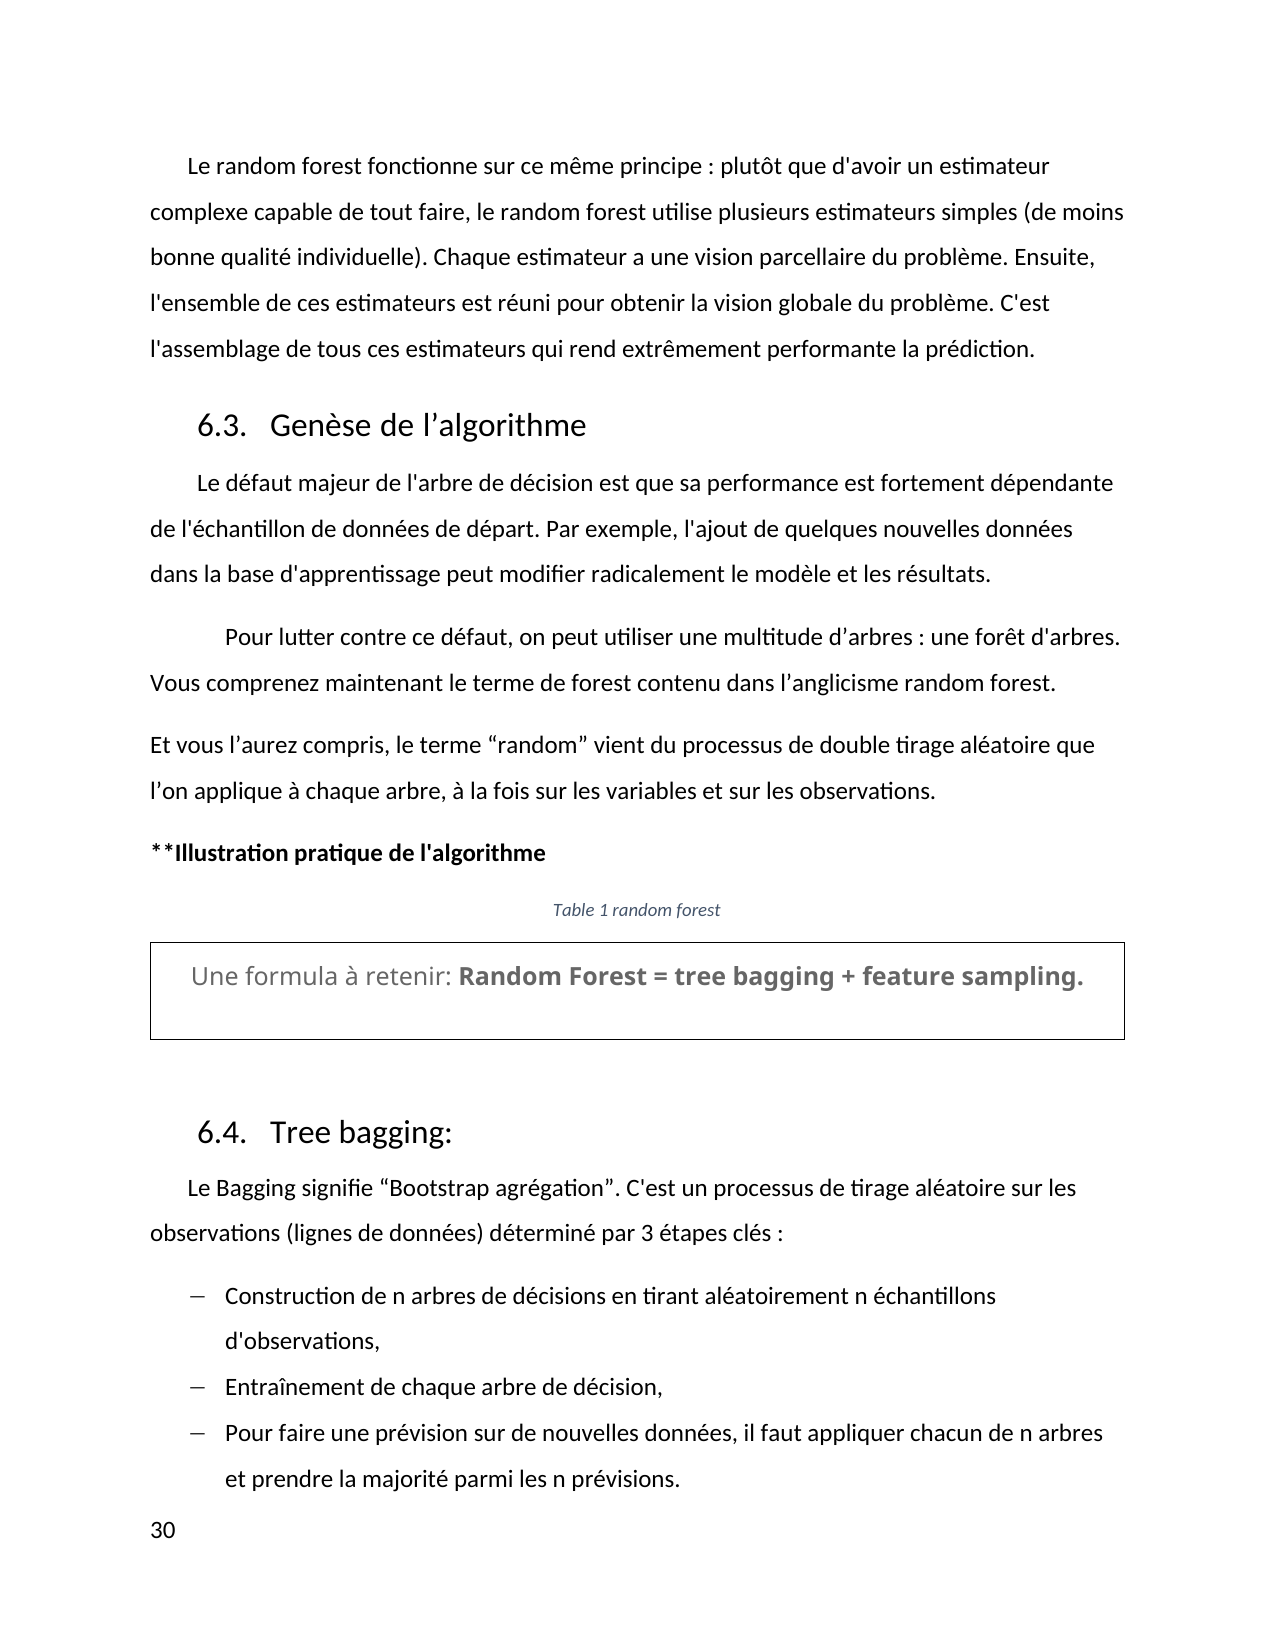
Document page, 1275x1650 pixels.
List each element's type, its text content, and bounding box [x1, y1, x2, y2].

subtitle Genèse de l’algorithme [197, 404, 1125, 444]
text Et vous l’aurez compris, le terme “random” vient du processus de double tirage aléatoire que l’on applique à chaque arbre, à la fois sur les variables et sur les observations. [150, 729, 1125, 805]
text Le random forest fonctionne sur ce même principe : plutôt que d'avoir un estimateur complexe capable de tout faire, le random forest utilise plusieurs estimateurs simples (de moins bonne qualité individuelle). Chaque estimateur a une vision parcellaire du problème. Ensuite, l'ensemble de ces estimateurs est réuni pour obtenir la vision globale du problème. C'est l'assemblage de tous ces estimateurs qui rend extrêmement performante la prédiction. [150, 150, 1125, 363]
table_header Une formula à retenir: Random Forest = tree bagging + feature sampling. [151, 943, 1124, 1039]
list Entraînement de chaque arbre de décision, [187, 1371, 1125, 1402]
text **Illustration pratique de l'algorithme [150, 837, 1125, 868]
text Pour lutter contre ce défaut, on peut utiliser une multitude d’arbres : une forêt d'arbres. Vous comprenez maintenant le terme de forest contenu dans l’anglicisme random forest. [150, 621, 1125, 697]
text Le défaut majeur de l'arbre de décision est que sa performance est fortement dépendante de l'échantillon de données de départ. Par exemple, l'ajout de quelques nouvelles données dans la base d'apprentissage peut modifier radicalement le modèle et les résultats. [150, 467, 1125, 589]
subtitle Tree bagging: [197, 1111, 1125, 1151]
list Pour faire une prévision sur de nouvelles données, il faut appliquer chacun de n arbres et prendre la majorité parmi les n prévisions. [187, 1417, 1125, 1493]
text Table 1 random forest [150, 898, 1125, 921]
list Construction de n arbres de décisions en tirant aléatoirement n échantillons d'observations, [187, 1280, 1125, 1356]
text Le Bagging signifie “Bootstrap agrégation”. C'est un processus de tirage aléatoire sur les observations (lignes de données) déterminé par 3 étapes clés : [150, 1172, 1125, 1248]
